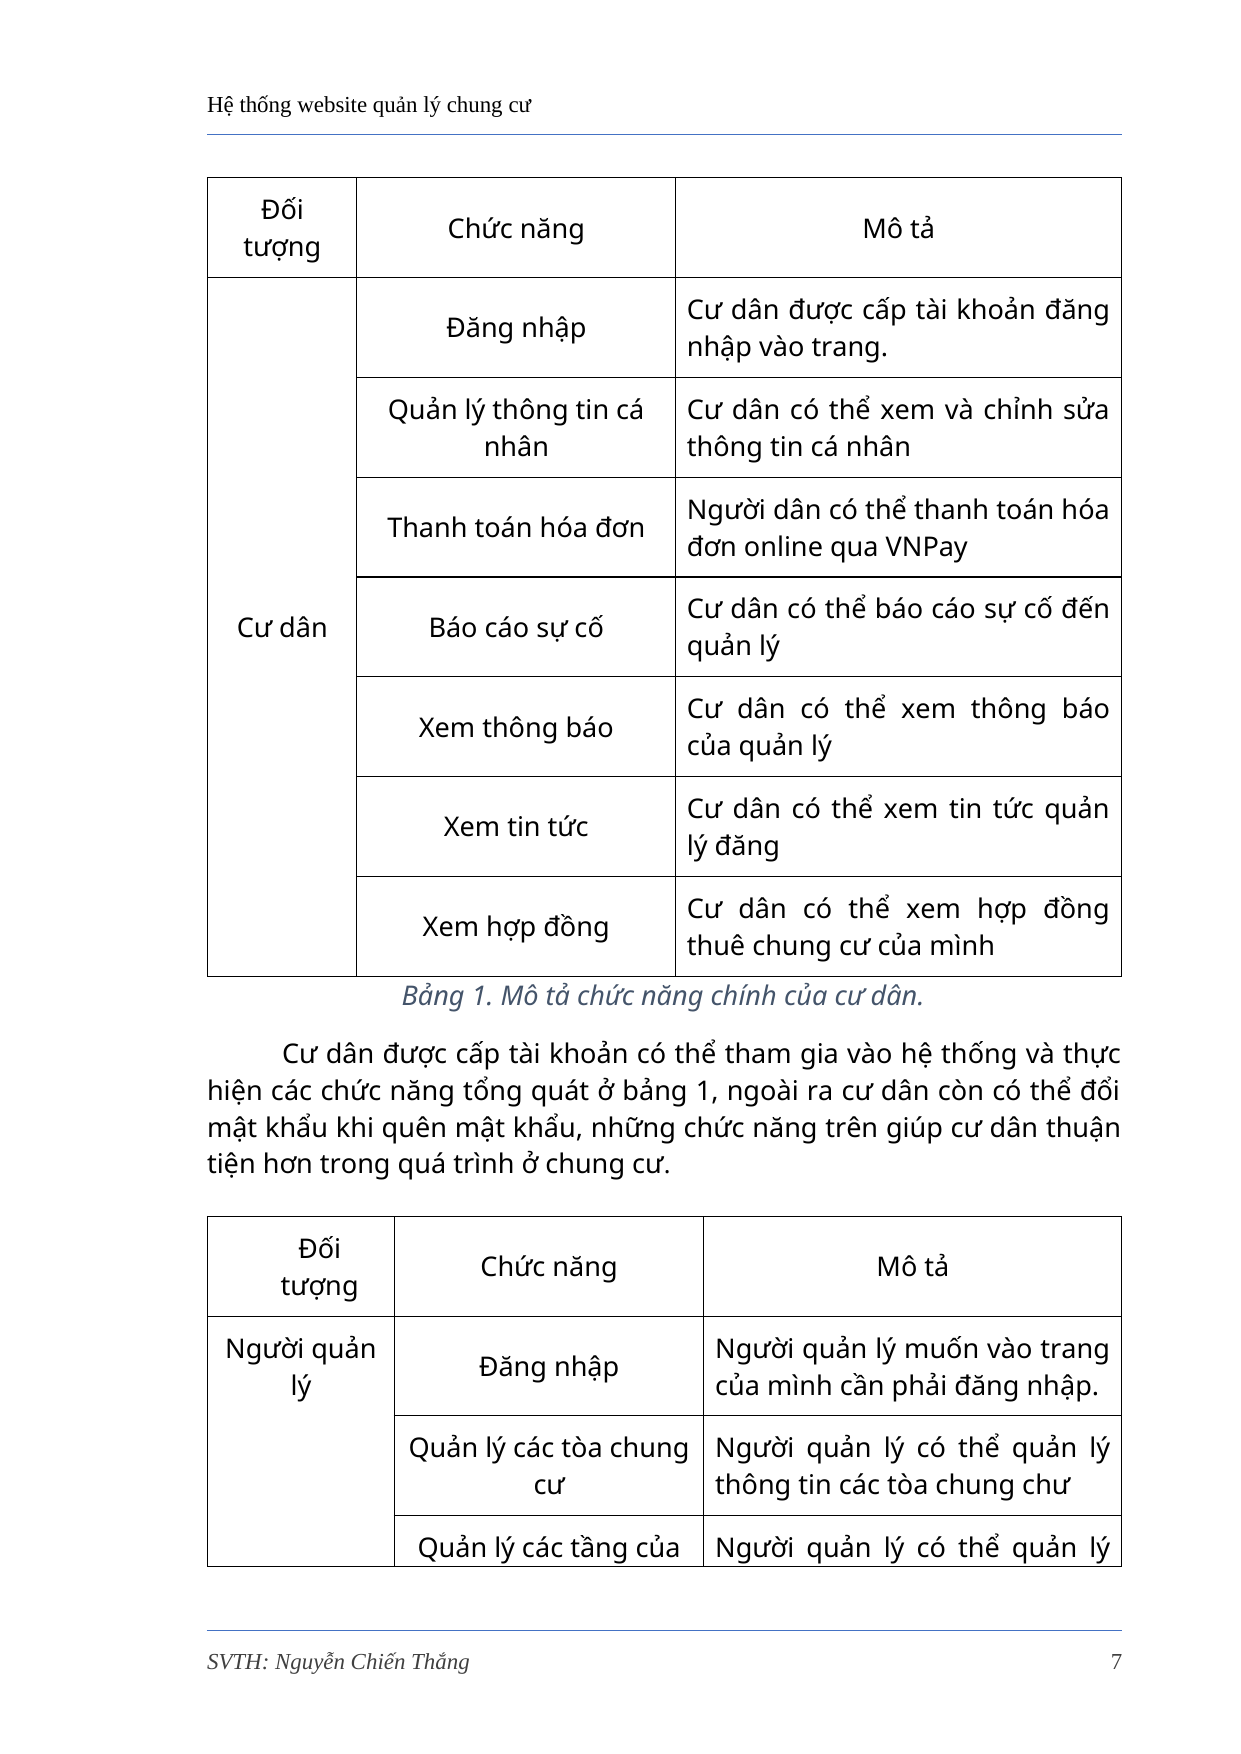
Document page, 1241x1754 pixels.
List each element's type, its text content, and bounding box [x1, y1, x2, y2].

table_cell Quản lý các tòa chung cư [395, 1416, 703, 1515]
table_cell Báo cáo sự cố [357, 578, 675, 676]
table_cell Xem thông báo [357, 677, 675, 776]
table_cell Cư dân [208, 278, 356, 976]
table_cell Cư dân có thể xem thông báo của quản lý [676, 677, 1121, 776]
table_cell Người quản lý [208, 1317, 394, 1566]
table_cell Cư dân có thể báo cáo sự cố đến quản lý [676, 578, 1121, 676]
table_cell Cư dân có thể xem và chỉnh sửa thông tin cá nhân [676, 378, 1121, 477]
text Cư dân được cấp tài khoản có thể tham gia vào hệ thống và thực hiện các chức năng tổng quát ở bảng 1, ngoài ra cư dân còn có thể đổi mật khẩu khi quên mật khẩu, những chức năng trên giúp cư dân thuận tiện hơn trong quá trình ở chung cư. [207, 1034, 1122, 1182]
table_cell Cư dân được cấp tài khoản đăng nhập vào trang. [676, 278, 1121, 377]
table_header Đối tượng [208, 178, 356, 277]
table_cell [395, 1516, 703, 1566]
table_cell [704, 1516, 1121, 1566]
table_cell Cư dân có thể xem hợp đồng thuê chung cư của mình [676, 877, 1121, 976]
table_cell Thanh toán hóa đơn [357, 478, 675, 576]
table_cell Xem hợp đồng [357, 877, 675, 976]
table_header Chức năng [357, 178, 675, 277]
table_cell Quản lý thông tin cá nhân [357, 378, 675, 477]
table_cell Người quản lý muốn vào trang của mình cần phải đăng nhập. [704, 1317, 1121, 1415]
table_cell Người quản lý có thể quản lý thông tin các tòa chung chư [704, 1416, 1121, 1515]
table_cell Người dân có thể thanh toán hóa đơn online qua VNPay [676, 478, 1121, 576]
table_header Chức năng [395, 1217, 703, 1316]
table_header Mô tả [676, 178, 1121, 277]
table_cell Xem tin tức [357, 777, 675, 876]
table_header Đối tượng [208, 1217, 394, 1316]
text Bảng 1. Mô tả chức năng chính của cư dân. [207, 977, 1122, 1013]
table_cell Đăng nhập [357, 278, 675, 377]
table_cell Cư dân có thể xem tin tức quản lý đăng [676, 777, 1121, 876]
table_cell Đăng nhập [395, 1317, 703, 1415]
table_header Mô tả [704, 1217, 1121, 1316]
